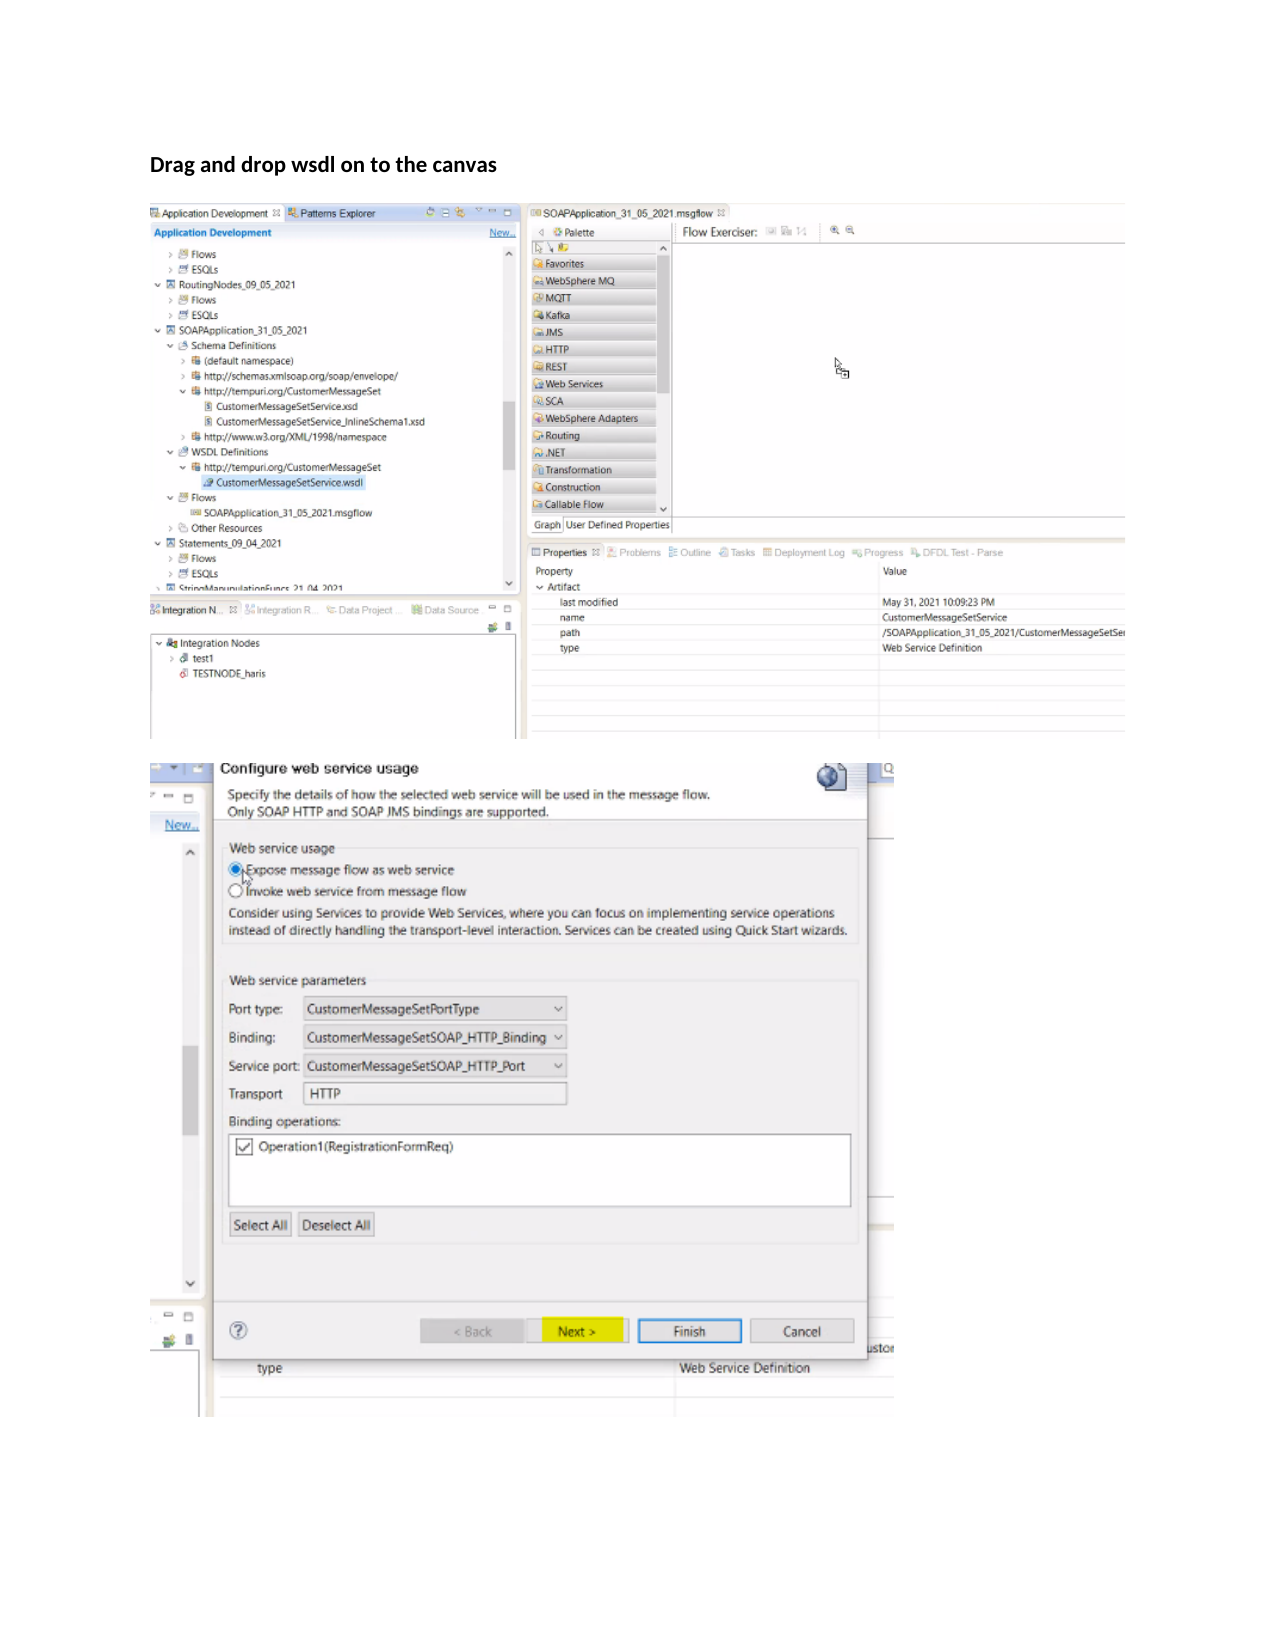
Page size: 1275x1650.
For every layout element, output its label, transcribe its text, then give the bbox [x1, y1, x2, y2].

text Drag and drop wsdl on to the canvas [150, 150, 1125, 178]
picture [150, 763, 894, 1417]
picture [150, 203, 1125, 739]
